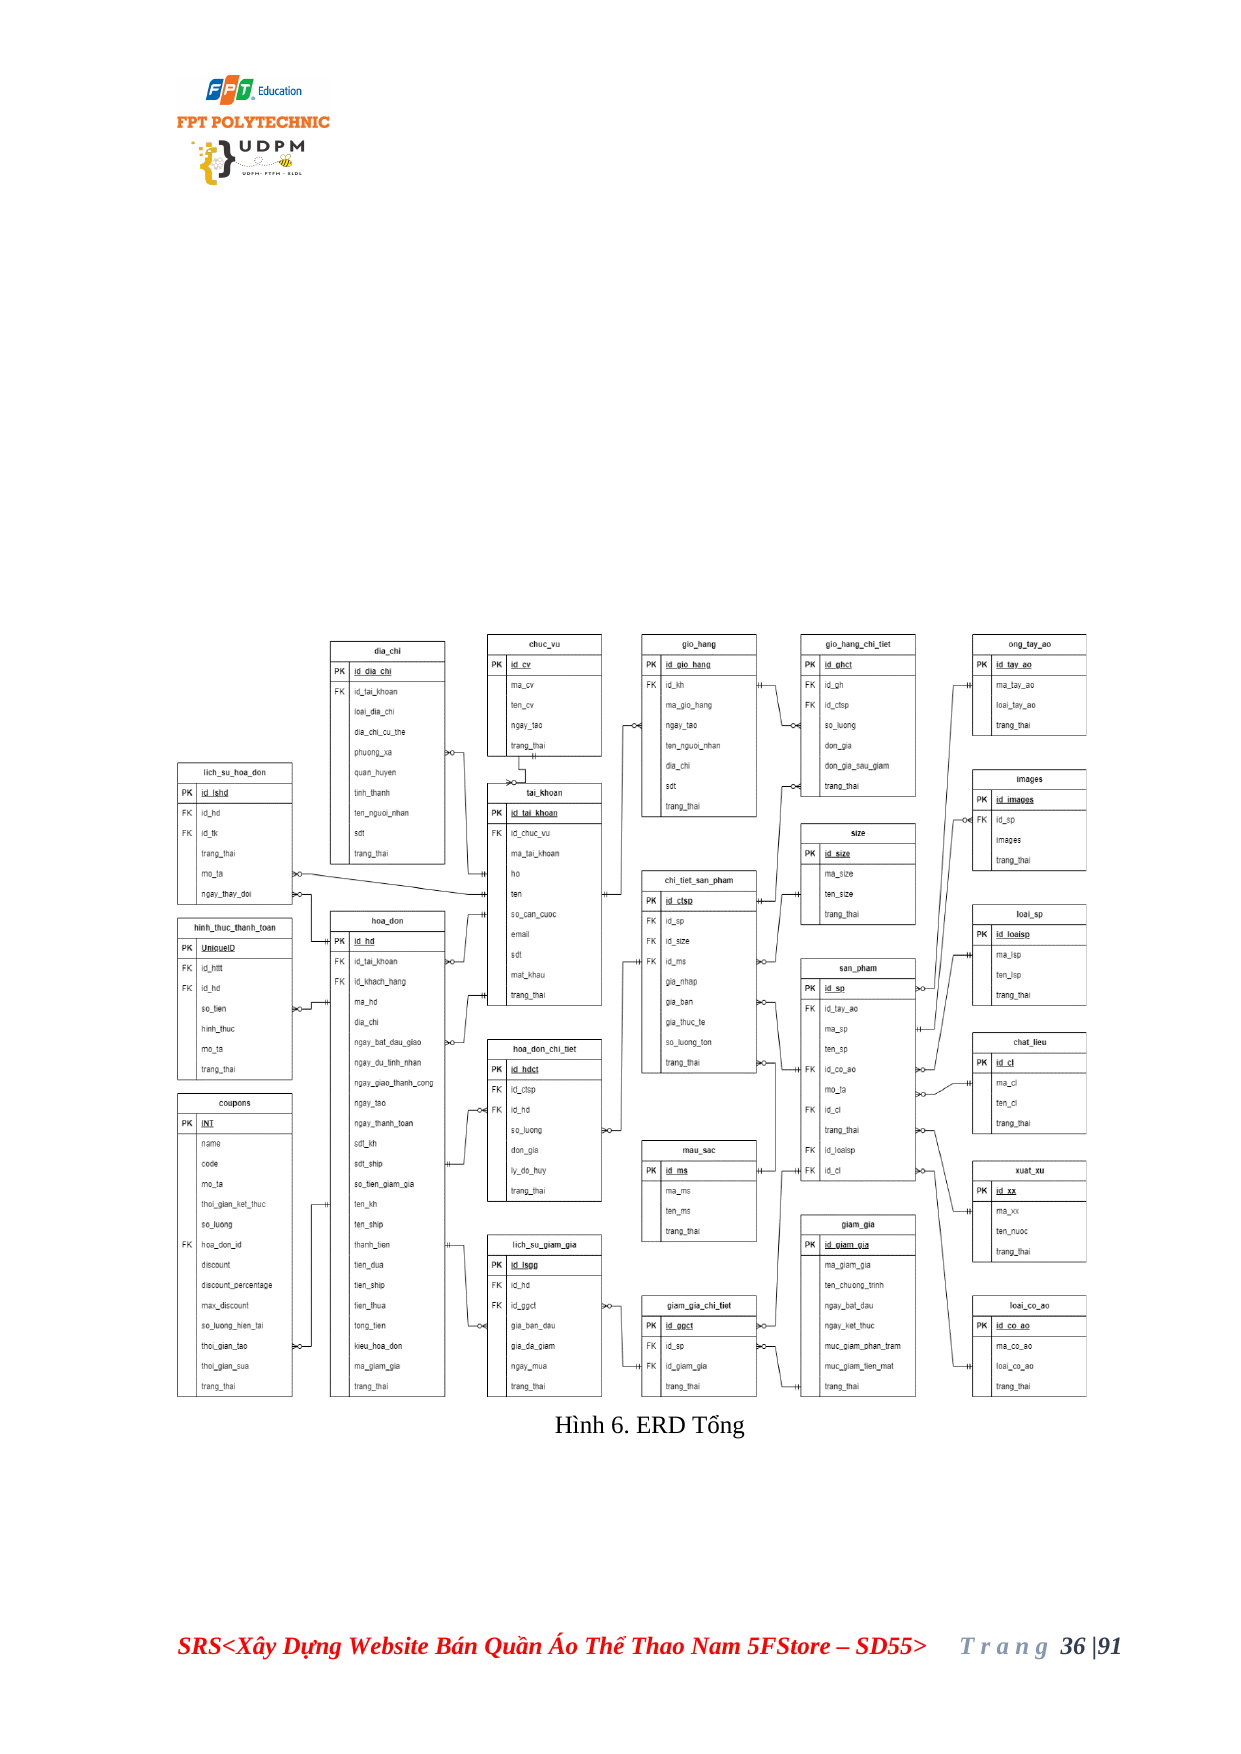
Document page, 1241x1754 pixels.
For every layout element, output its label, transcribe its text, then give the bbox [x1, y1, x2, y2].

picture [177, 129, 335, 196]
picture [177, 634, 1087, 1397]
picture [177, 75, 330, 128]
text Hình 6. ERD Tổng [177, 1410, 1122, 1439]
